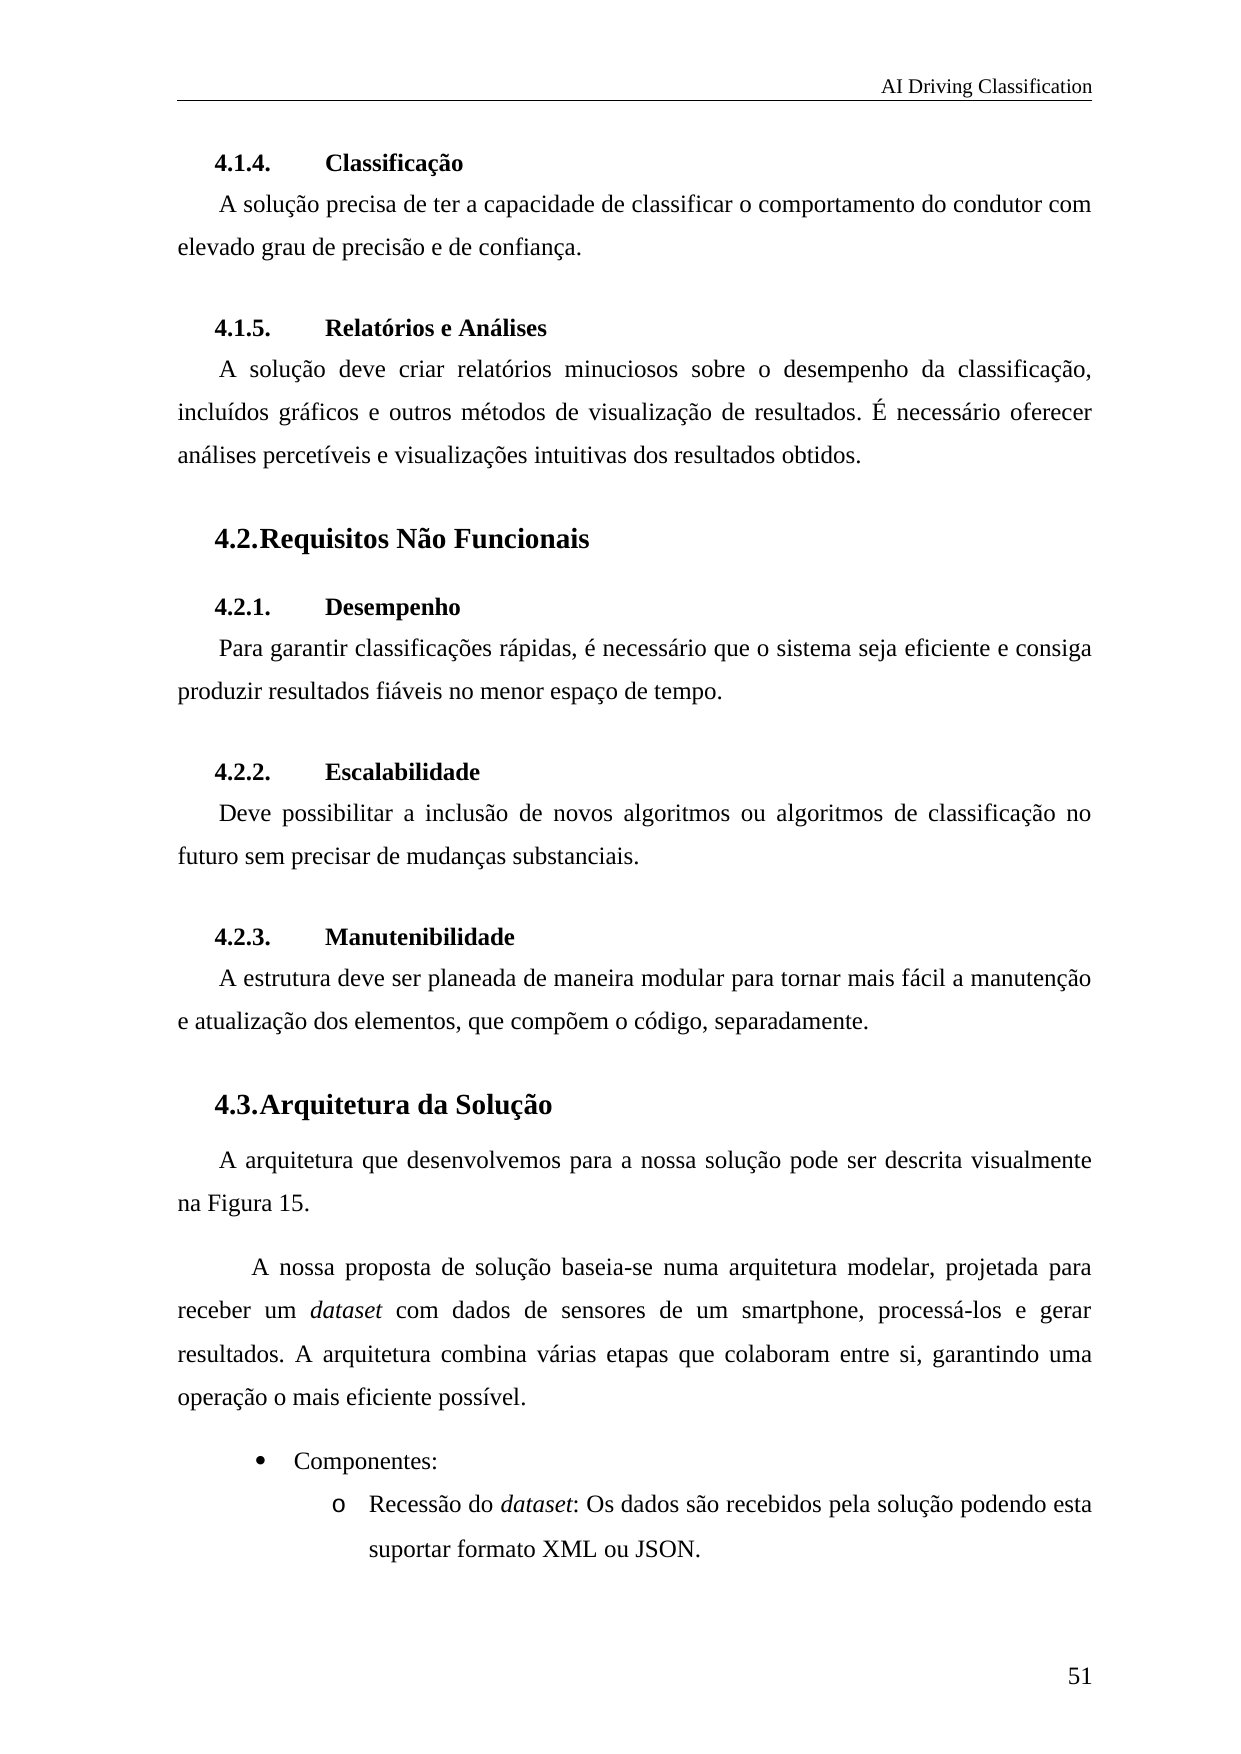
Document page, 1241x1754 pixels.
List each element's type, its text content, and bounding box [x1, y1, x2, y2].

text Deve possibilitar a inclusão de novos algoritmos ou algoritmos de classificação no futuro sem precisar de mudanças substanciais. [177, 798, 1092, 870]
subtitle Requisitos Não Funcionais [214, 521, 1092, 554]
subtitle Desempenho [214, 592, 1092, 621]
subtitle Manutenibilidade [214, 922, 1092, 951]
subtitle Classificação [214, 148, 1092, 176]
text A solução deve criar relatórios minuciosos sobre o desempenho da classificação, incluídos gráficos e outros métodos de visualização de resultados. É necessário oferecer análises percetíveis e visualizações intuitivas dos resultados obtidos. [177, 354, 1092, 469]
list Recessão do dataset: Os dados são recebidos pela solução podendo esta suportar formato XML ou JSON. [331, 1489, 1092, 1563]
text A solução precisa de ter a capacidade de classificar o comportamento do condutor com elevado grau de precisão e de confiança. [177, 189, 1092, 261]
subtitle Arquitetura da Solução [214, 1087, 1092, 1120]
subtitle Escalabilidade [214, 757, 1092, 786]
list Componentes: [256, 1446, 1092, 1474]
text A estrutura deve ser planeada de maneira modular para tornar mais fácil a manutenção e atualização dos elementos, que compõem o código, separadamente. [177, 963, 1092, 1035]
text A nossa proposta de solução baseia-se numa arquitetura modelar, projetada para receber um dataset com dados de sensores de um smartphone, processá-los e gerar resultados. A arquitetura combina várias etapas que colaboram entre si, garantindo uma operação o mais eficiente possível. [177, 1252, 1092, 1411]
subtitle Relatórios e Análises [214, 313, 1092, 341]
text Para garantir classificações rápidas, é necessário que o sistema seja eficiente e consiga produzir resultados fiáveis no menor espaço de tempo. [177, 633, 1092, 705]
